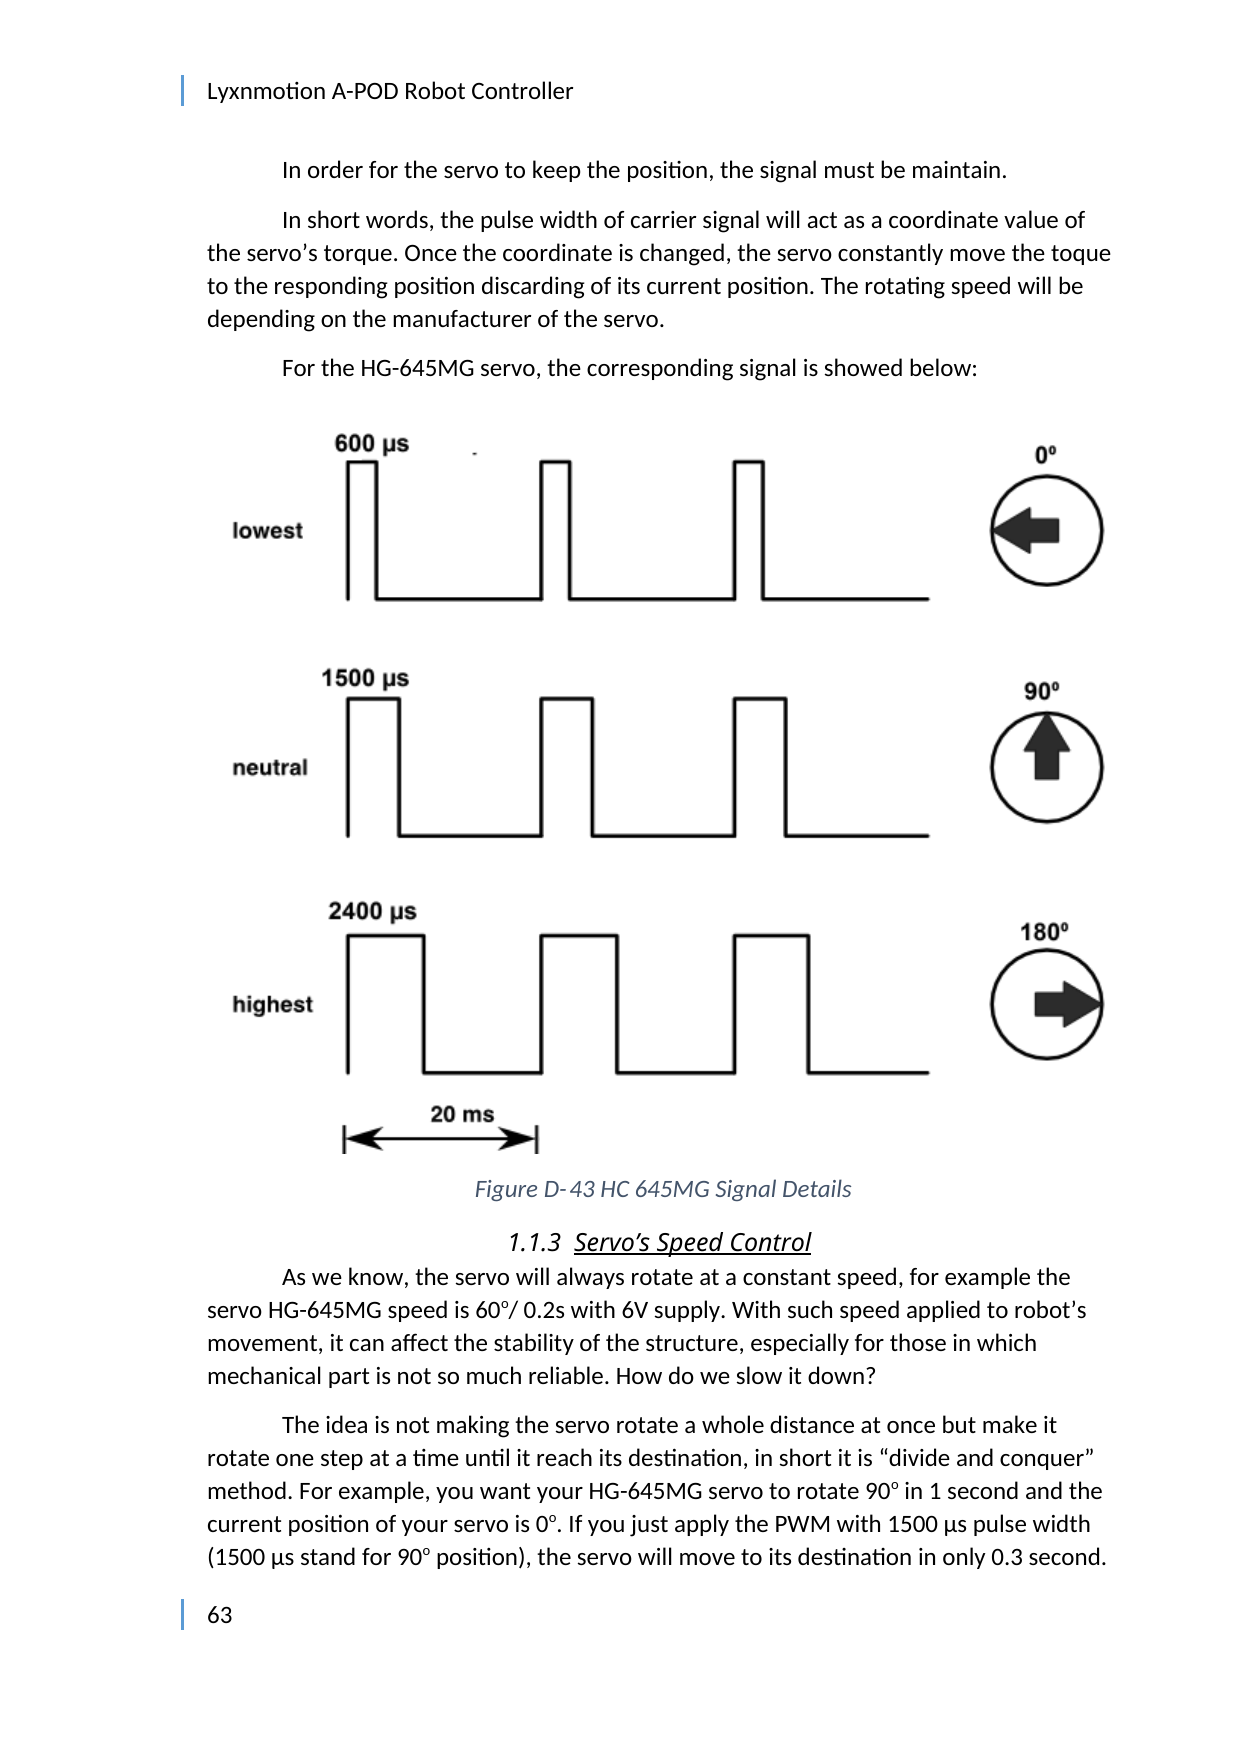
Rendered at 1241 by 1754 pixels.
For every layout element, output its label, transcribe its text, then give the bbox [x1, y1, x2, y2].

subtitle Servo’s Speed Control [507, 1224, 1122, 1258]
text As we know, the servo will always rotate at a constant speed, for example the servo HG-645MG speed is 60o/ 0.2s with 6V supply. With such speed applied to robot’s movement, it can affect the stability of the structure, especially for those in which mechanical part is not so much reliable. How do we slow it down? [207, 1261, 1122, 1390]
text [207, 1409, 1122, 1572]
text For the HG-645MG servo, the corresponding signal is showed below: [207, 353, 1122, 383]
text In order for the servo to keep the position, the signal must be maintain. [207, 155, 1122, 185]
picture [206, 402, 1123, 1154]
text In short words, the pulse width of carrier signal will act as a coordinate value of the servo’s torque. Once the coordinate is changed, the servo constantly move the toque to the responding position discarding of its current position. The rotating speed will be depending on the manufacturer of the servo. [207, 204, 1122, 333]
